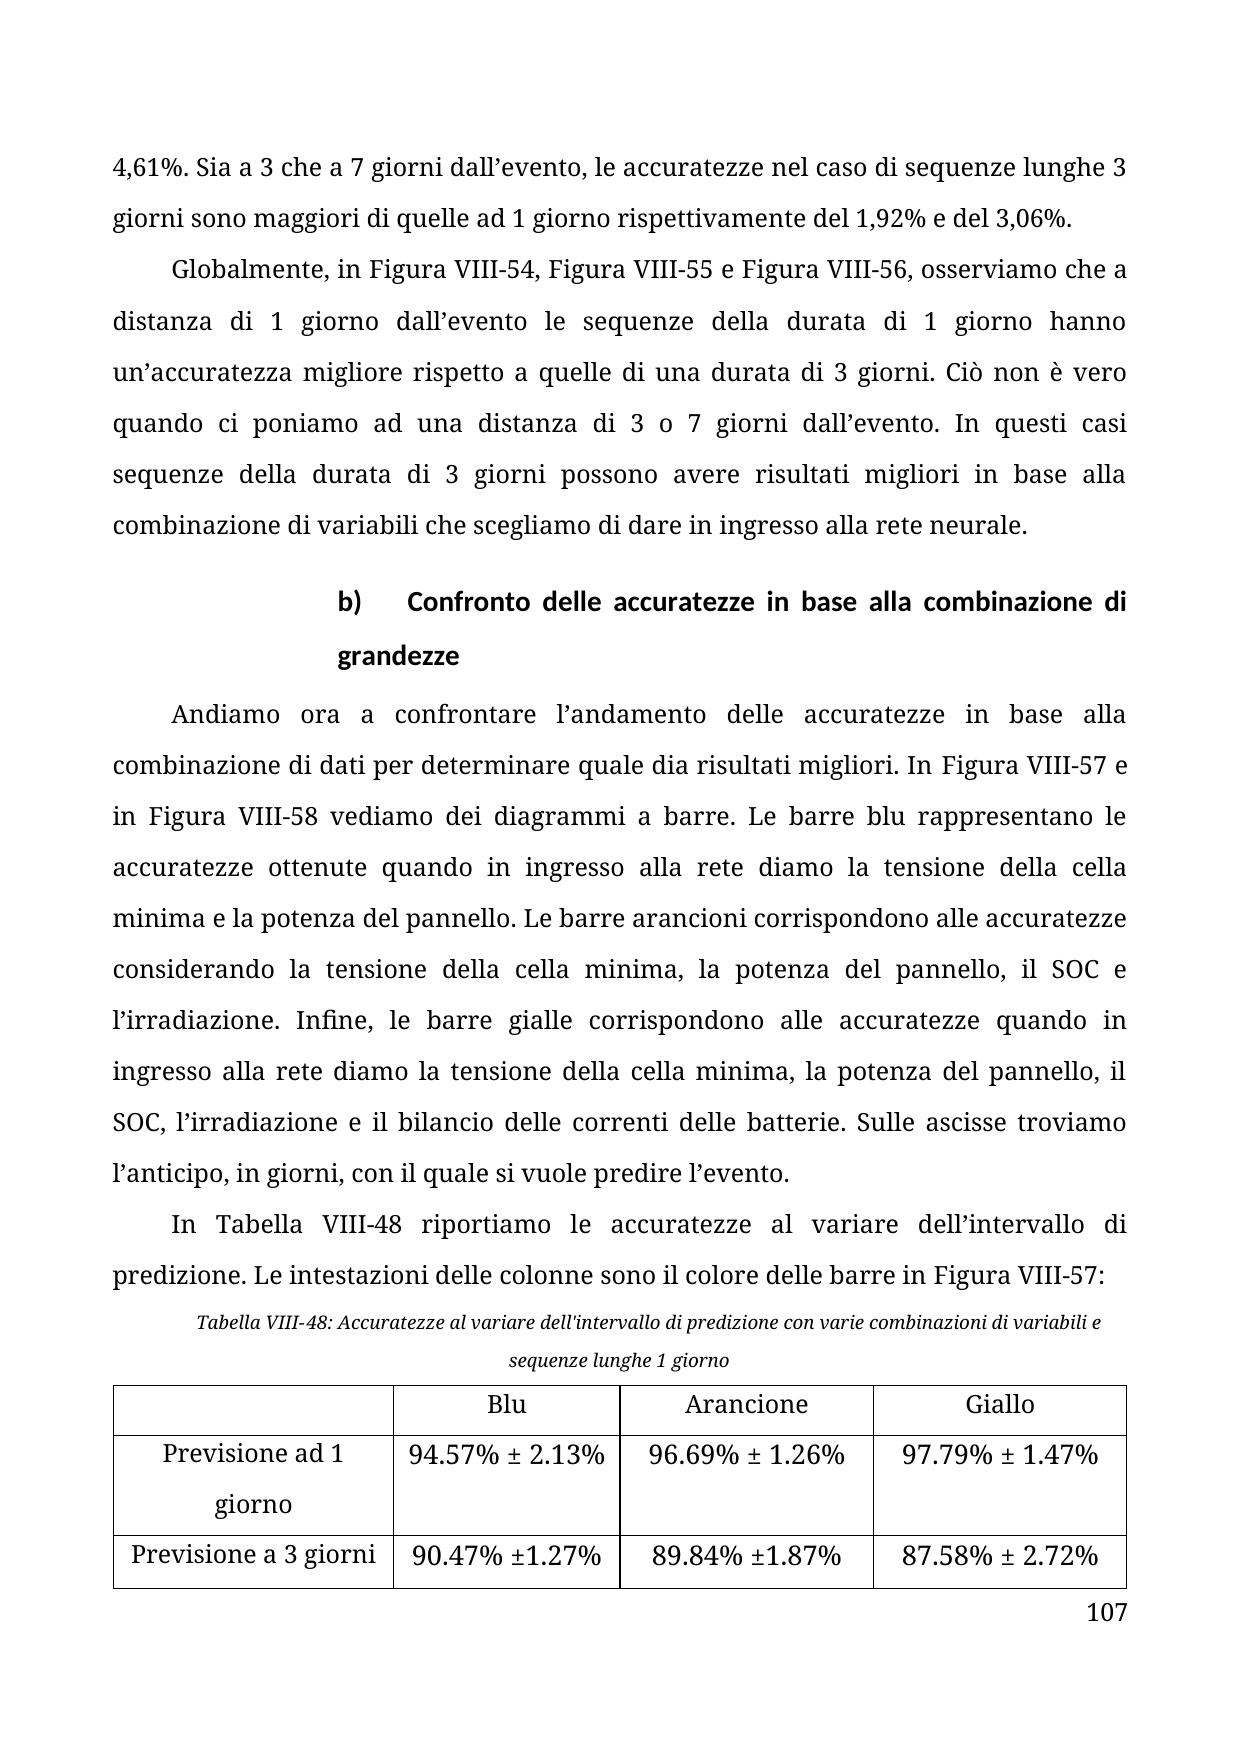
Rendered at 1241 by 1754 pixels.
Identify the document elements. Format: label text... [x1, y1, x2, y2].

subtitle Confronto delle accuratezze in base alla combinazione di grandezze [337, 583, 1128, 672]
table_header Giallo [874, 1386, 1126, 1435]
table_cell 89.84% ±1.87% [621, 1536, 873, 1587]
table_cell Previsione ad 1 giorno [114, 1436, 393, 1535]
table_cell Previsione a 3 giorni [114, 1536, 393, 1587]
table_header Arancione [621, 1386, 873, 1435]
table_cell 87.58% ± 2.72% [874, 1536, 1126, 1587]
table_cell 97.79% ± 1.47% [874, 1436, 1126, 1535]
table_cell 96.69% ± 1.26% [621, 1436, 873, 1535]
table_cell 90.47% ±1.27% [394, 1536, 619, 1587]
table_header [114, 1386, 393, 1435]
table_cell 94.57% ± 2.13% [394, 1436, 619, 1535]
table_header Blu [394, 1386, 619, 1435]
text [112, 150, 1128, 235]
